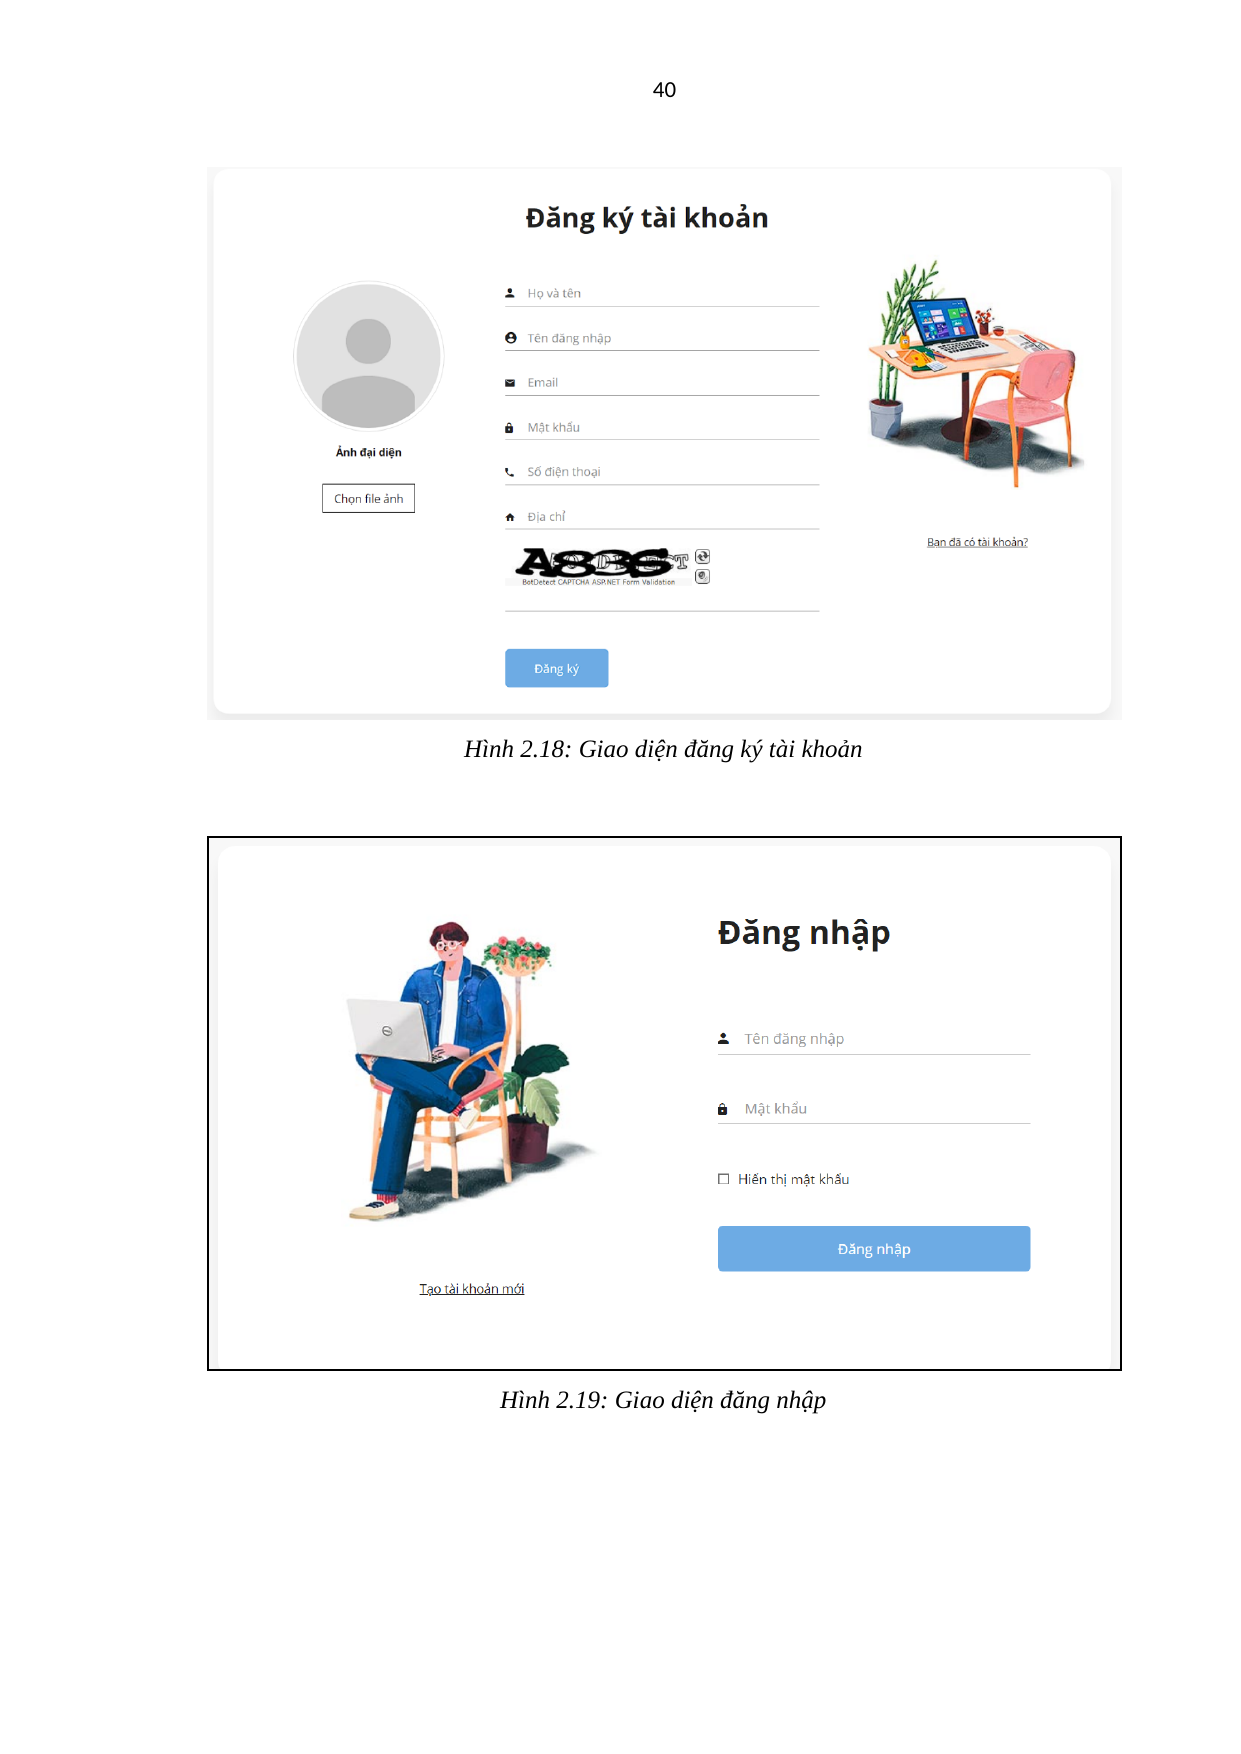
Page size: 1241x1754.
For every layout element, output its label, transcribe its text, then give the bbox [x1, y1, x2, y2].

picture [209, 838, 1120, 1369]
picture [207, 167, 1122, 720]
